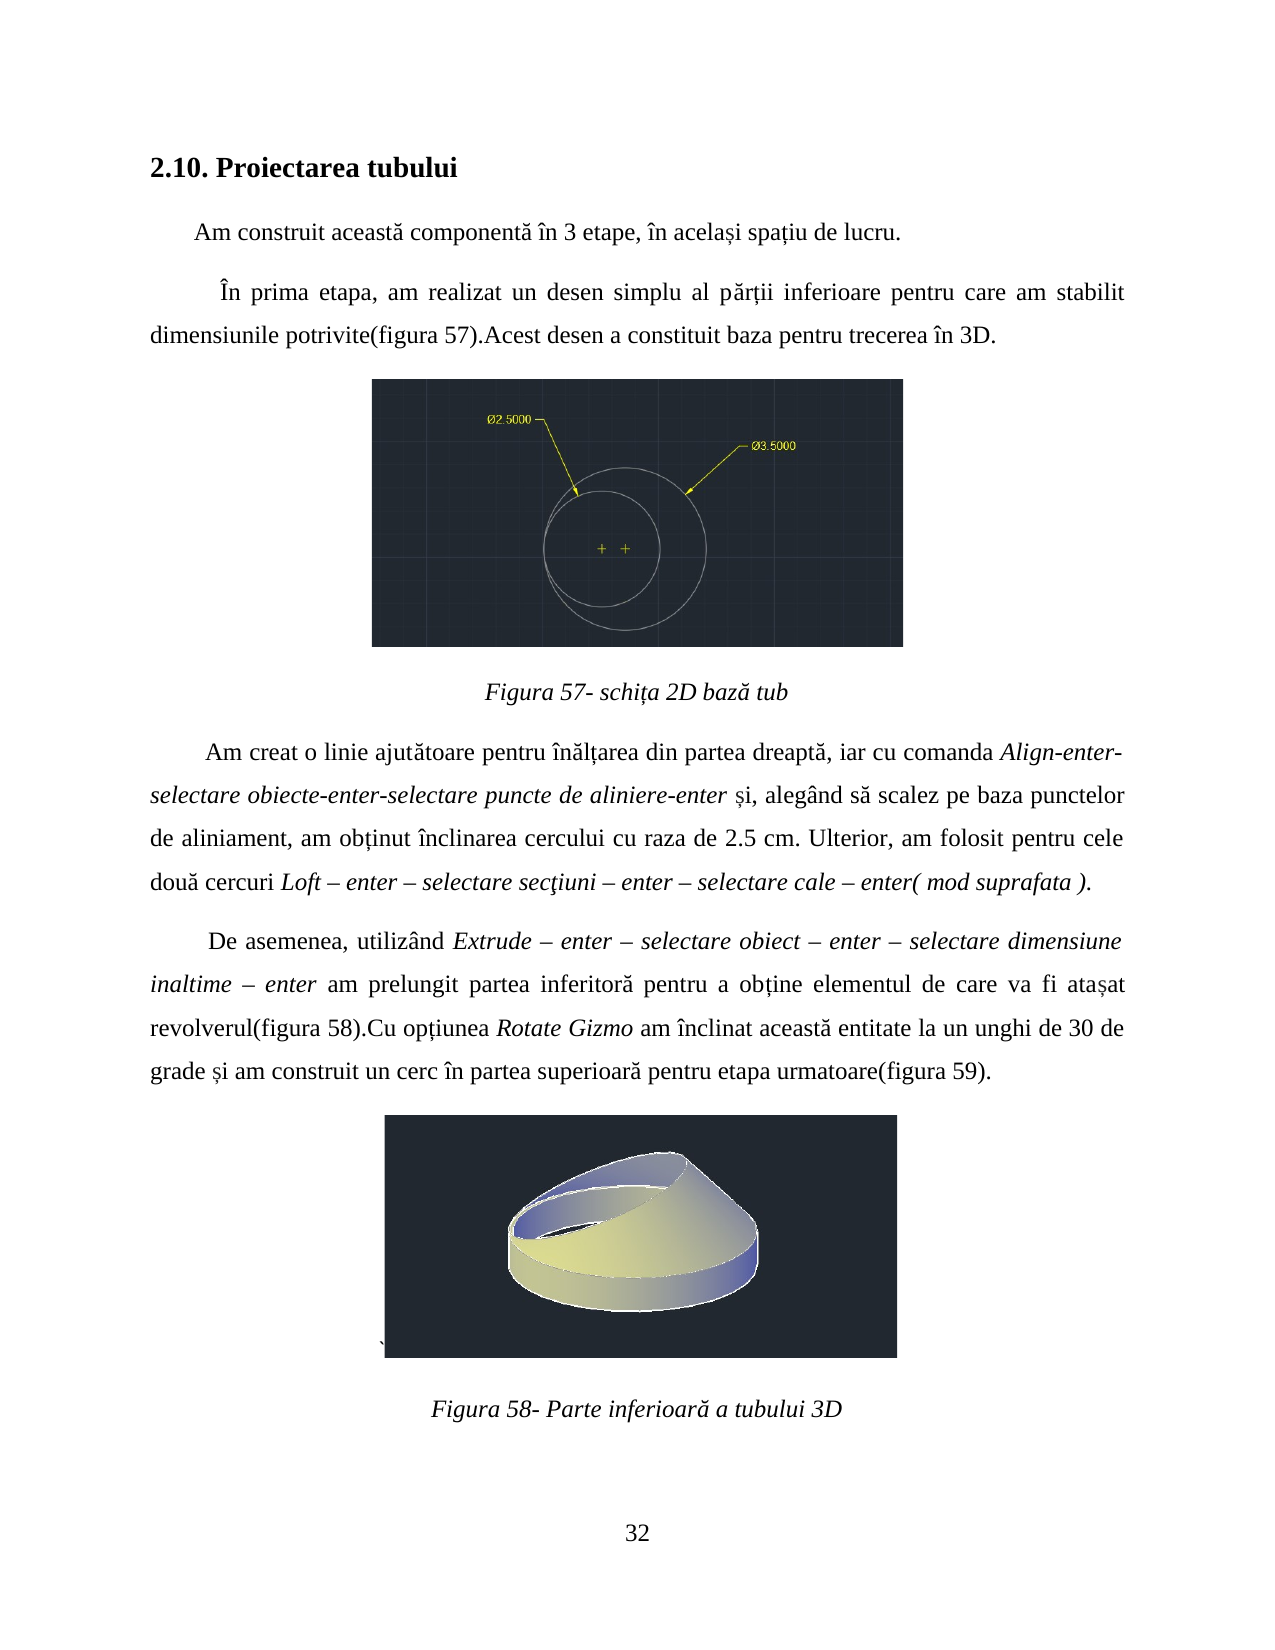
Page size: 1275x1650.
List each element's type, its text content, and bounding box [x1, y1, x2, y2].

text De asemenea, utilizând Extrude – enter – selectare obiect – enter – selectare dimensiune inaltime – enter am prelungit partea inferitoră pentru a obține elementul de care va fi atașat revolverul(figura 58).Cu opțiunea Rotate Gizmo am înclinat această entitate la un unghi de 30 de grade și am construit un cerc în partea superioară pentru etapa urmatoare(figura 59). [150, 926, 1125, 1084]
picture [371, 379, 904, 647]
text 2.10. Proiectarea tubului [150, 150, 1125, 183]
text Am construit această componentă în 3 etape, în același spațiu de lucru. [150, 217, 725, 246]
picture [384, 1115, 898, 1358]
text Am construit această componentă în 3 etape, în același spațiu de lucru. [734, 217, 1125, 246]
text Am creat o linie ajutătoare pentru înălțarea din partea dreaptă, iar cu comanda Align-enter-selectare obiecte-enter-selectare puncte de aliniere-enter și, alegând să scalez pe baza punctelor de aliniament, am obținut înclinarea cercului cu raza de 2.5 cm. Ulterior, am folosit pentru cele două cercuri Loft – enter – selectare secţiuni – enter – selectare cale – enter( mod suprafata ). [150, 737, 1125, 895]
text În prima etapa, am realizat un desen simplu al părții inferioare pentru care am stabilit dimensiunile potrivite(figura 57).Acest desen a constituit baza pentru trecerea în 3D. [150, 277, 1125, 349]
text Figura 58- Parte inferioară a tubului 3D [150, 1394, 1125, 1423]
text Figura 57- schița 2D bază tub [150, 677, 1125, 706]
